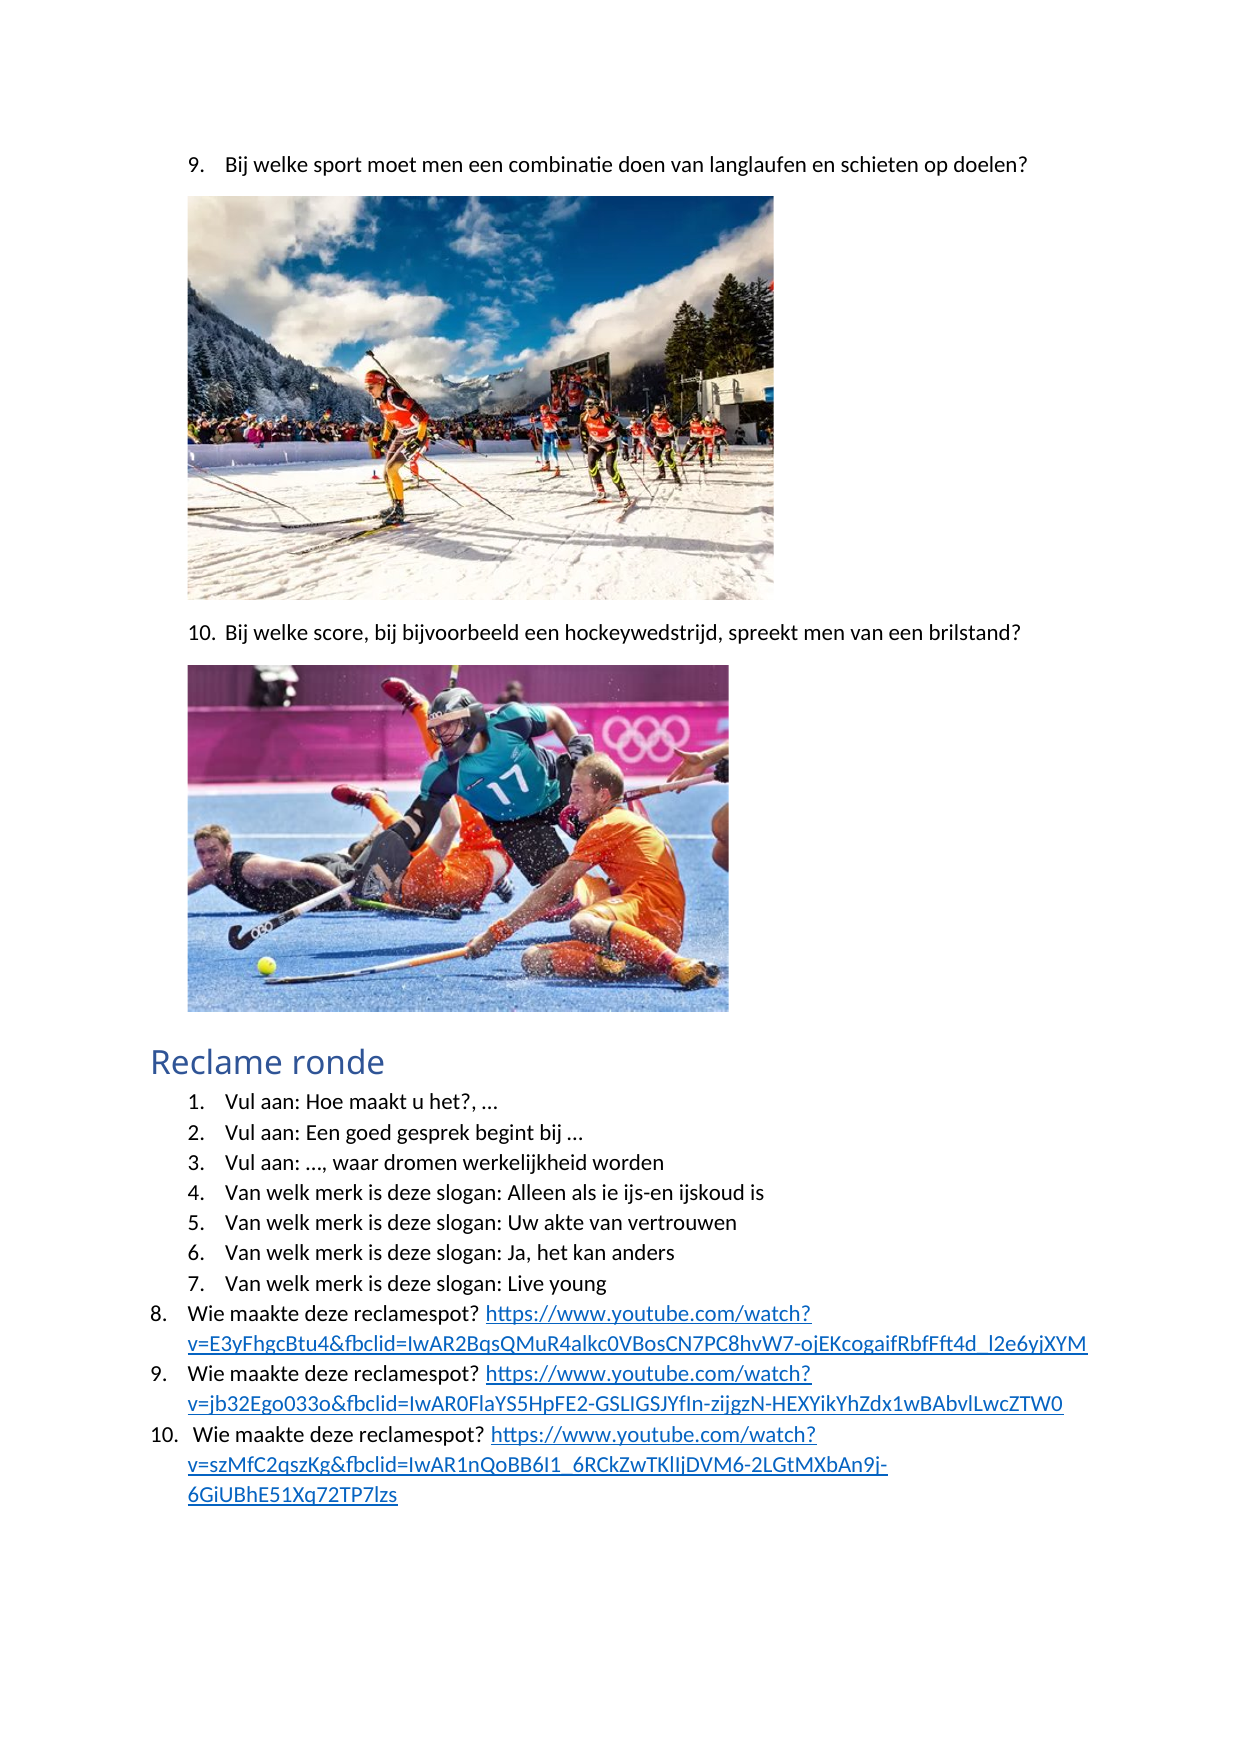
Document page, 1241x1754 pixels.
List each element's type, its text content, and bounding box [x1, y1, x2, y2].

list Bij welke sport moet men een combinatie doen van langlaufen en schieten op doelen? [187, 150, 1090, 178]
list Van welk merk is deze slogan: Live young [187, 1269, 1090, 1297]
list Bij welke score, bij bijvoorbeeld een hockeywedstrijd, spreekt men van een brilstand? [187, 618, 1090, 646]
list Van welk merk is deze slogan: Ja, het kan anders [187, 1238, 1090, 1266]
picture [187, 196, 774, 600]
list Vul aan: Hoe maakt u het?, … [187, 1087, 1090, 1115]
list Wie maakte deze reclamespot? https://www.youtube.com/watch?v=E3yFhgcBtu4&fbclid=IwAR2BqsQMuR4alkc0VBosCN7PC8hvW7-ojEKcogaifRbfFft4d_l2e6yjXYM [150, 1299, 1090, 1357]
list Van welk merk is deze slogan: Uw akte van vertrouwen [187, 1208, 1090, 1236]
list Vul aan: Een goed gesprek begint bij … [187, 1118, 1090, 1146]
list Van welk merk is deze slogan: Alleen als ie ijs-en ijskoud is [187, 1178, 1090, 1206]
picture [187, 665, 729, 1012]
list Vul aan: …, waar dromen werkelijkheid worden [187, 1148, 1090, 1176]
subtitle Reclame ronde [150, 1038, 1090, 1084]
list Wie maakte deze reclamespot? https://www.youtube.com/watch?v=jb32Ego033o&fbclid=IwAR0FlaYS5HpFE2-GSLIGSJYfIn-zijgzN-HEXYikYhZdx1wBAbvlLwcZTW0 [150, 1359, 1090, 1417]
list Wie maakte deze reclamespot? https://www.youtube.com/watch?v=szMfC2qszKg&fbclid=IwAR1nQoBB6I1_6RCkZwTKlIjDVM6-2LGtMXbAn9j-6GiUBhE51Xq72TP7lzs [150, 1420, 1090, 1508]
